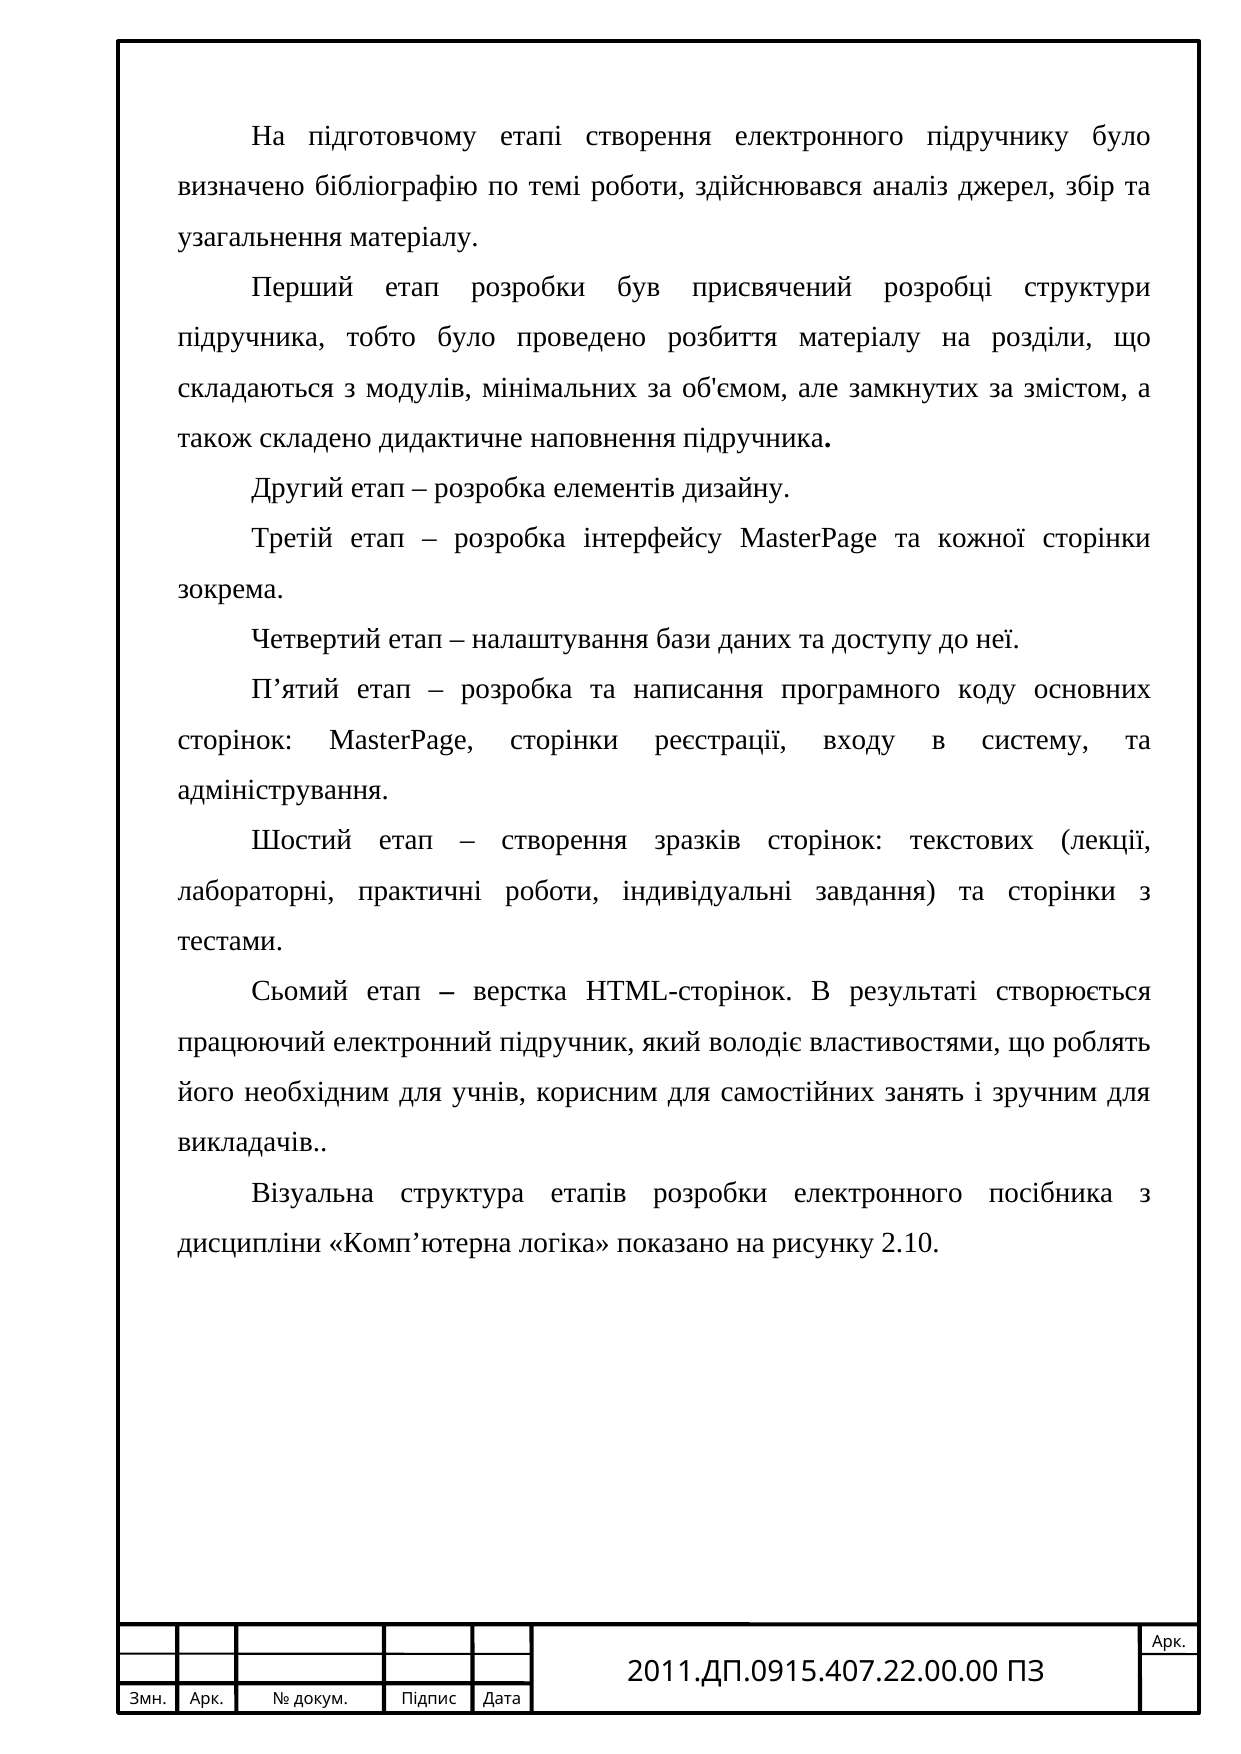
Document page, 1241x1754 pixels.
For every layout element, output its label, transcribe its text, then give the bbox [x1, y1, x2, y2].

text Третій етап – розробка інтерфейсу MasterPage та кожної сторінки зокрема. [177, 521, 1152, 604]
text Перший етап розробки був присвячений розробці структури підручника, тобто було проведено розбиття матеріалу на розділи, що складаються з модулів, мінімальних за об'ємом, але замкнутих за змістом, а також складено дидактичне наповнення підручника. [177, 269, 1152, 453]
text Четвертий етап – налаштування бази даних та доступу до неї. [177, 621, 1152, 655]
text Другий етап – розробка елементів дизайну. [177, 470, 1152, 504]
text П’ятий етап – розробка та написання програмного коду основних сторінок: MasterPage, сторінки реєстрації, входу в систему, та адміністрування. [177, 672, 1152, 806]
text Сьомий етап – верстка НТML-сторінок. В результаті створюється працюючий електронний підручник, який володіє властивостями, що роблять його необхідним для учнів, корисним для самостійних занять і зручним для викладачів.. [177, 973, 1152, 1158]
text На підготовчому етапі створення електронного підручнику було визначено бібліографію по темі роботи, здійснювався аналіз джерел, збір та узагальнення матеріалу. [177, 118, 1152, 252]
text Візуальна структура етапів розробки електронного посібника з дисципліни «Комп’ютерна логіка» показано на рисунку 2.10. [177, 1175, 1152, 1258]
text Шостий етап – створення зразків сторінок: текстових (лекції, лабораторні, практичні роботи, індивідуальні завдання) та сторінки з тестами. [177, 822, 1152, 957]
